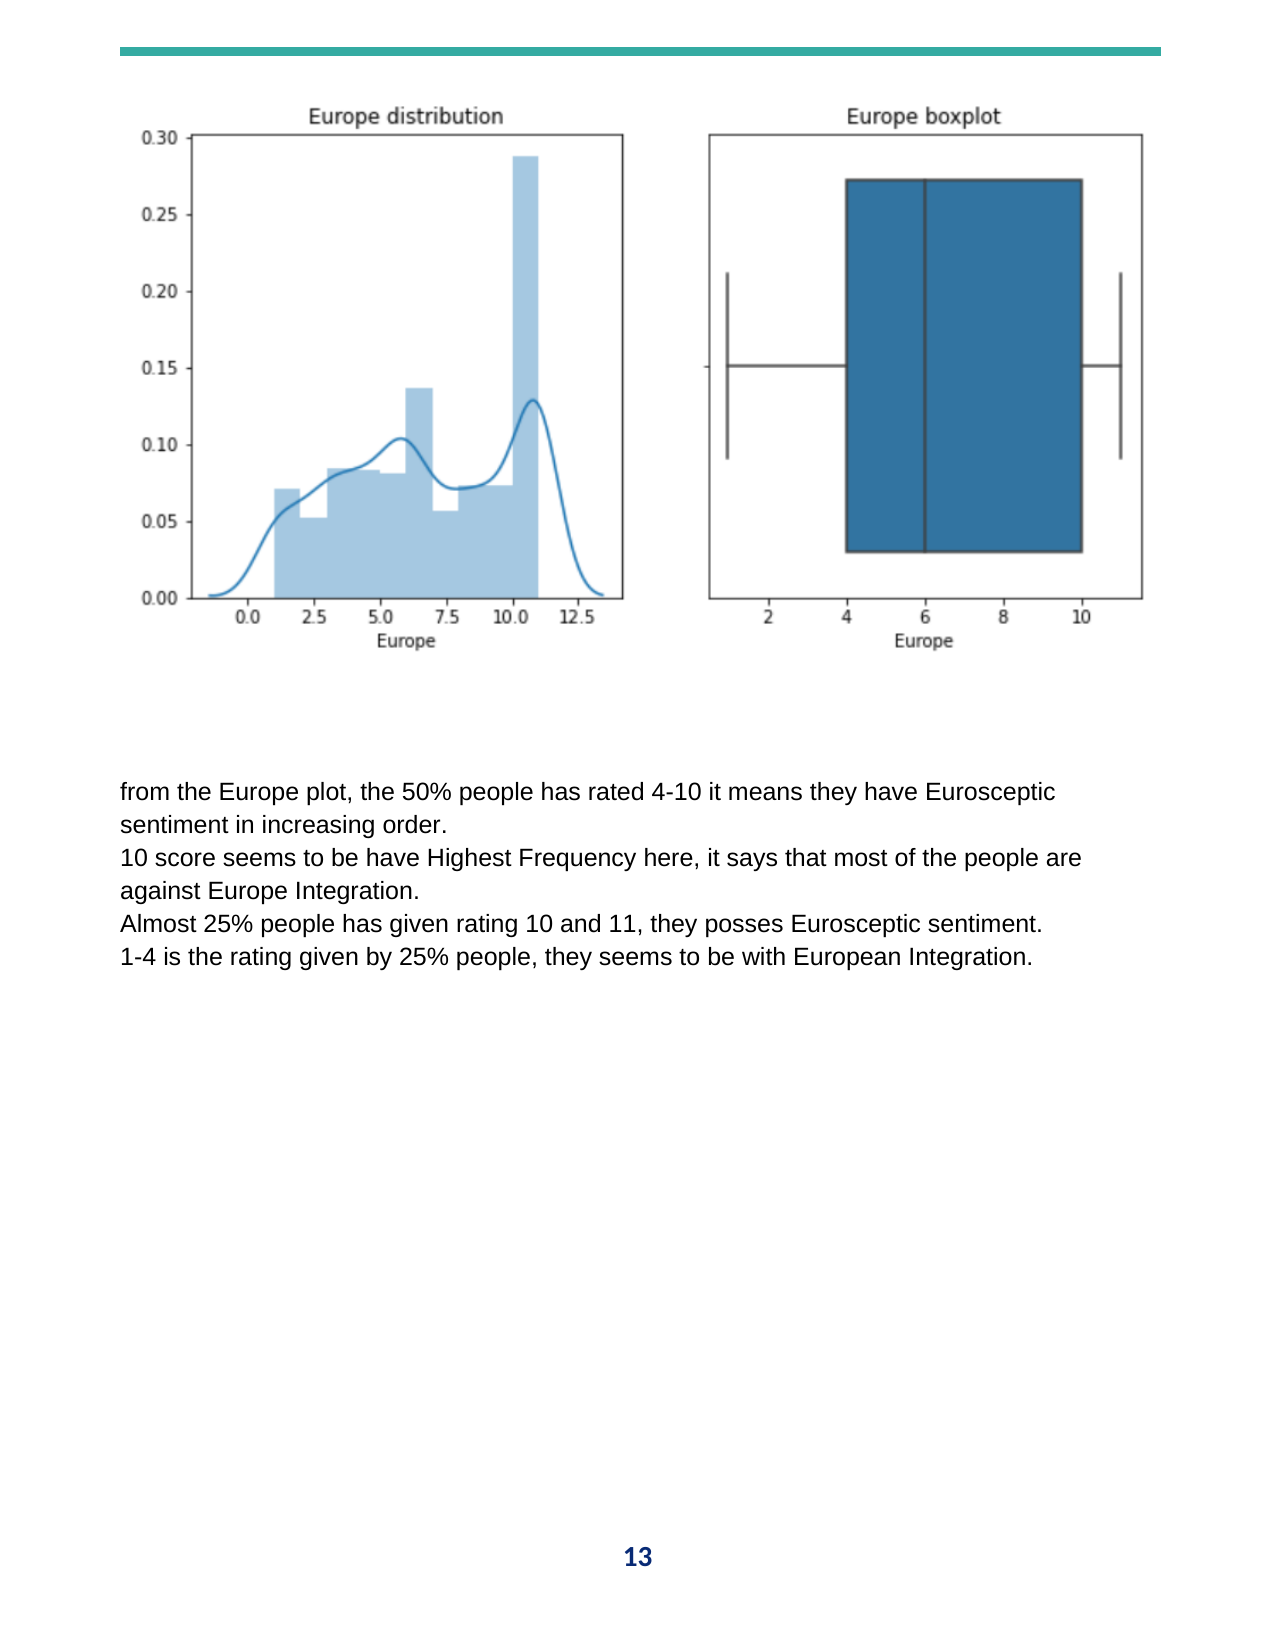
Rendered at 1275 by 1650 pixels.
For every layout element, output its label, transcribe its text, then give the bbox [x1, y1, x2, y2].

picture [120, 96, 1155, 657]
text 1-4 is the rating given by 25% people, they seems to be with European Integration. [120, 942, 1155, 970]
text 10 score seems to be have Highest Frequency here, it says that most of the people are against Europe Integration. [120, 843, 1155, 904]
text Almost 25% people has given rating 10 and 11, they posses Eurosceptic sentiment. [120, 909, 1155, 937]
text from the Europe plot, the 50% people has rated 4-10 it means they have Eurosceptic sentiment in increasing order. [120, 777, 1155, 838]
